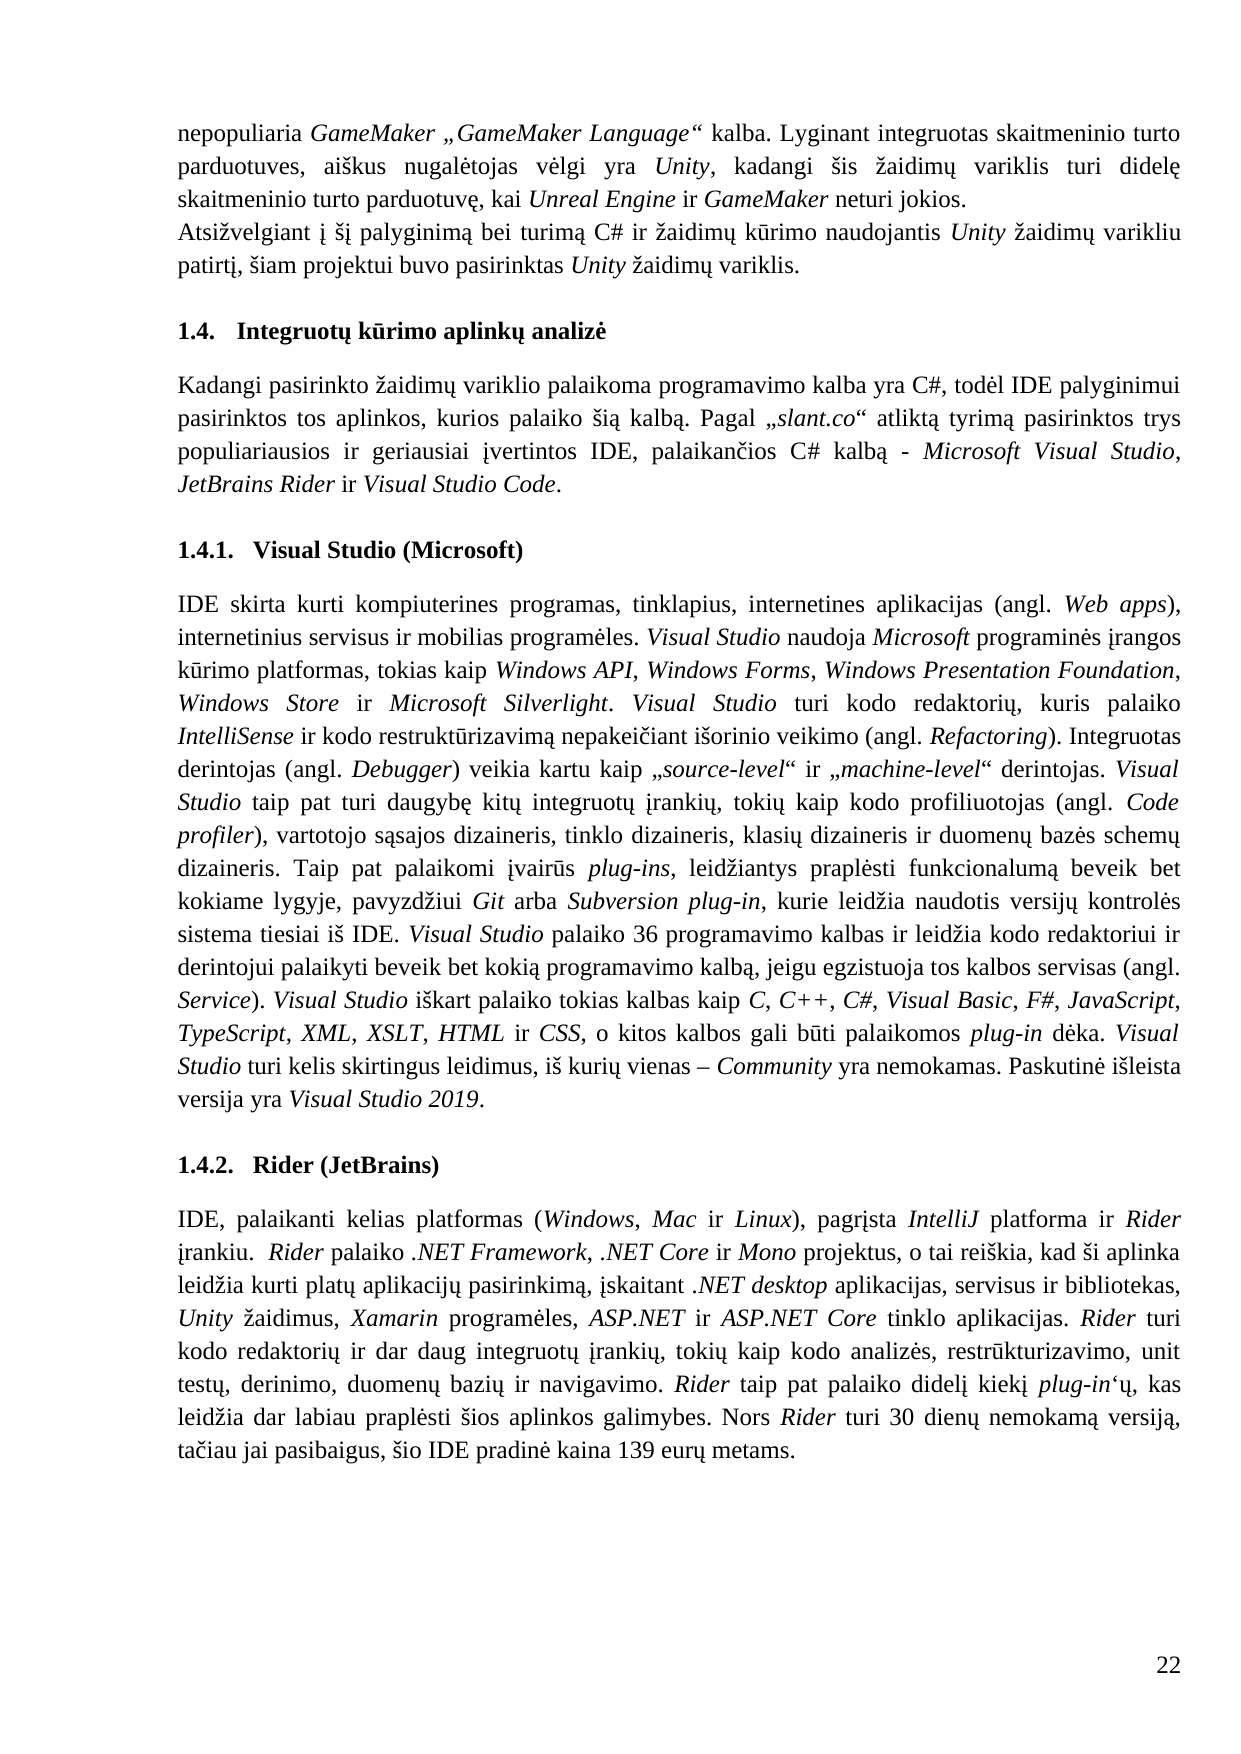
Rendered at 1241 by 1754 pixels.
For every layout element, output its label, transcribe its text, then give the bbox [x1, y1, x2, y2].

subtitle Rider (JetBrains) [177, 1150, 1181, 1179]
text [177, 118, 1181, 213]
text IDE skirta kurti kompiuterines programas, tinklapius, internetines aplikacijas (angl. Web apps), internetinius servisus ir mobilias programėles. Visual Studio naudoja Microsoft programinės įrangos kūrimo platformas, tokias kaip Windows API, Windows Forms, Windows Presentation Foundation, Windows Store ir Microsoft Silverlight. Visual Studio turi kodo redaktorių, kuris palaiko IntelliSense ir kodo restruktūrizavimą nepakeičiant išorinio veikimo (angl. Refactoring). Integruotas derintojas (angl. Debugger) veikia kartu kaip „source-level“ ir „machine-level“ derintojas. Visual Studio taip pat turi daugybę kitų integruotų įrankių, tokių kaip kodo profiliuotojas (angl. Code profiler), vartotojo sąsajos dizaineris, tinklo dizaineris, klasių dizaineris ir duomenų bazės schemų dizaineris. Taip pat palaikomi įvairūs plug-ins, leidžiantys praplėsti funkcionalumą beveik bet kokiame lygyje, pavyzdžiui Git arba Subversion plug-in, kurie leidžia naudotis versijų kontrolės sistema tiesiai iš IDE. Visual Studio palaiko 36 programavimo kalbas ir leidžia kodo redaktoriui ir derintojui palaikyti beveik bet kokią programavimo kalbą, jeigu egzistuoja tos kalbos servisas (angl. Service). Visual Studio iškart palaiko tokias kalbas kaip C, C++, C#, Visual Basic, F#, JavaScript, TypeScript, XML, XSLT, HTML ir CSS, o kitos kalbos gali būti palaikomos plug-in dėka. Visual Studio turi kelis skirtingus leidimus, iš kurių vienas – Community yra nemokamas. Paskutinė išleista versija yra Visual Studio 2019. [177, 589, 1181, 1113]
text Atsižvelgiant į šį palyginimą bei turimą C# ir žaidimų kūrimo naudojantis Unity žaidimų varikliu patirtį, šiam projektui buvo pasirinktas Unity žaidimų variklis. [177, 217, 1181, 279]
subtitle Visual Studio (Microsoft) [177, 535, 1181, 564]
text Kadangi pasirinkto žaidimų variklio palaikoma programavimo kalba yra C#, todėl IDE palyginimui pasirinktos tos aplinkos, kurios palaiko šią kalbą. Pagal „slant.co“ atliktą tyrimą pasirinktos trys populiariausios ir geriausiai įvertintos IDE, palaikančios C# kalbą - Microsoft Visual Studio, JetBrains Rider ir Visual Studio Code. [177, 370, 1181, 498]
text IDE, palaikanti kelias platformas (Windows, Mac ir Linux), pagrįsta IntelliJ platforma ir Rider įrankiu. Rider palaiko .NET Framework, .NET Core ir Mono projektus, o tai reiškia, kad ši aplinka leidžia kurti platų aplikacijų pasirinkimą, įskaitant .NET desktop aplikacijas, servisus ir bibliotekas, Unity žaidimus, Xamarin programėles, ASP.NET ir ASP.NET Core tinklo aplikacijas. Rider turi kodo redaktorių ir dar daug integruotų įrankių, tokių kaip kodo analizės, restrūkturizavimo, unit testų, derinimo, duomenų bazių ir navigavimo. Rider taip pat palaiko didelį kiekį plug-in‘ų, kas leidžia dar labiau praplėsti šios aplinkos galimybes. Nors Rider turi 30 dienų nemokamą versiją, tačiau jai pasibaigus, šio IDE pradinė kaina 139 eurų metams. [177, 1204, 1181, 1464]
subtitle Integruotų kūrimo aplinkų analizė [177, 316, 1181, 345]
